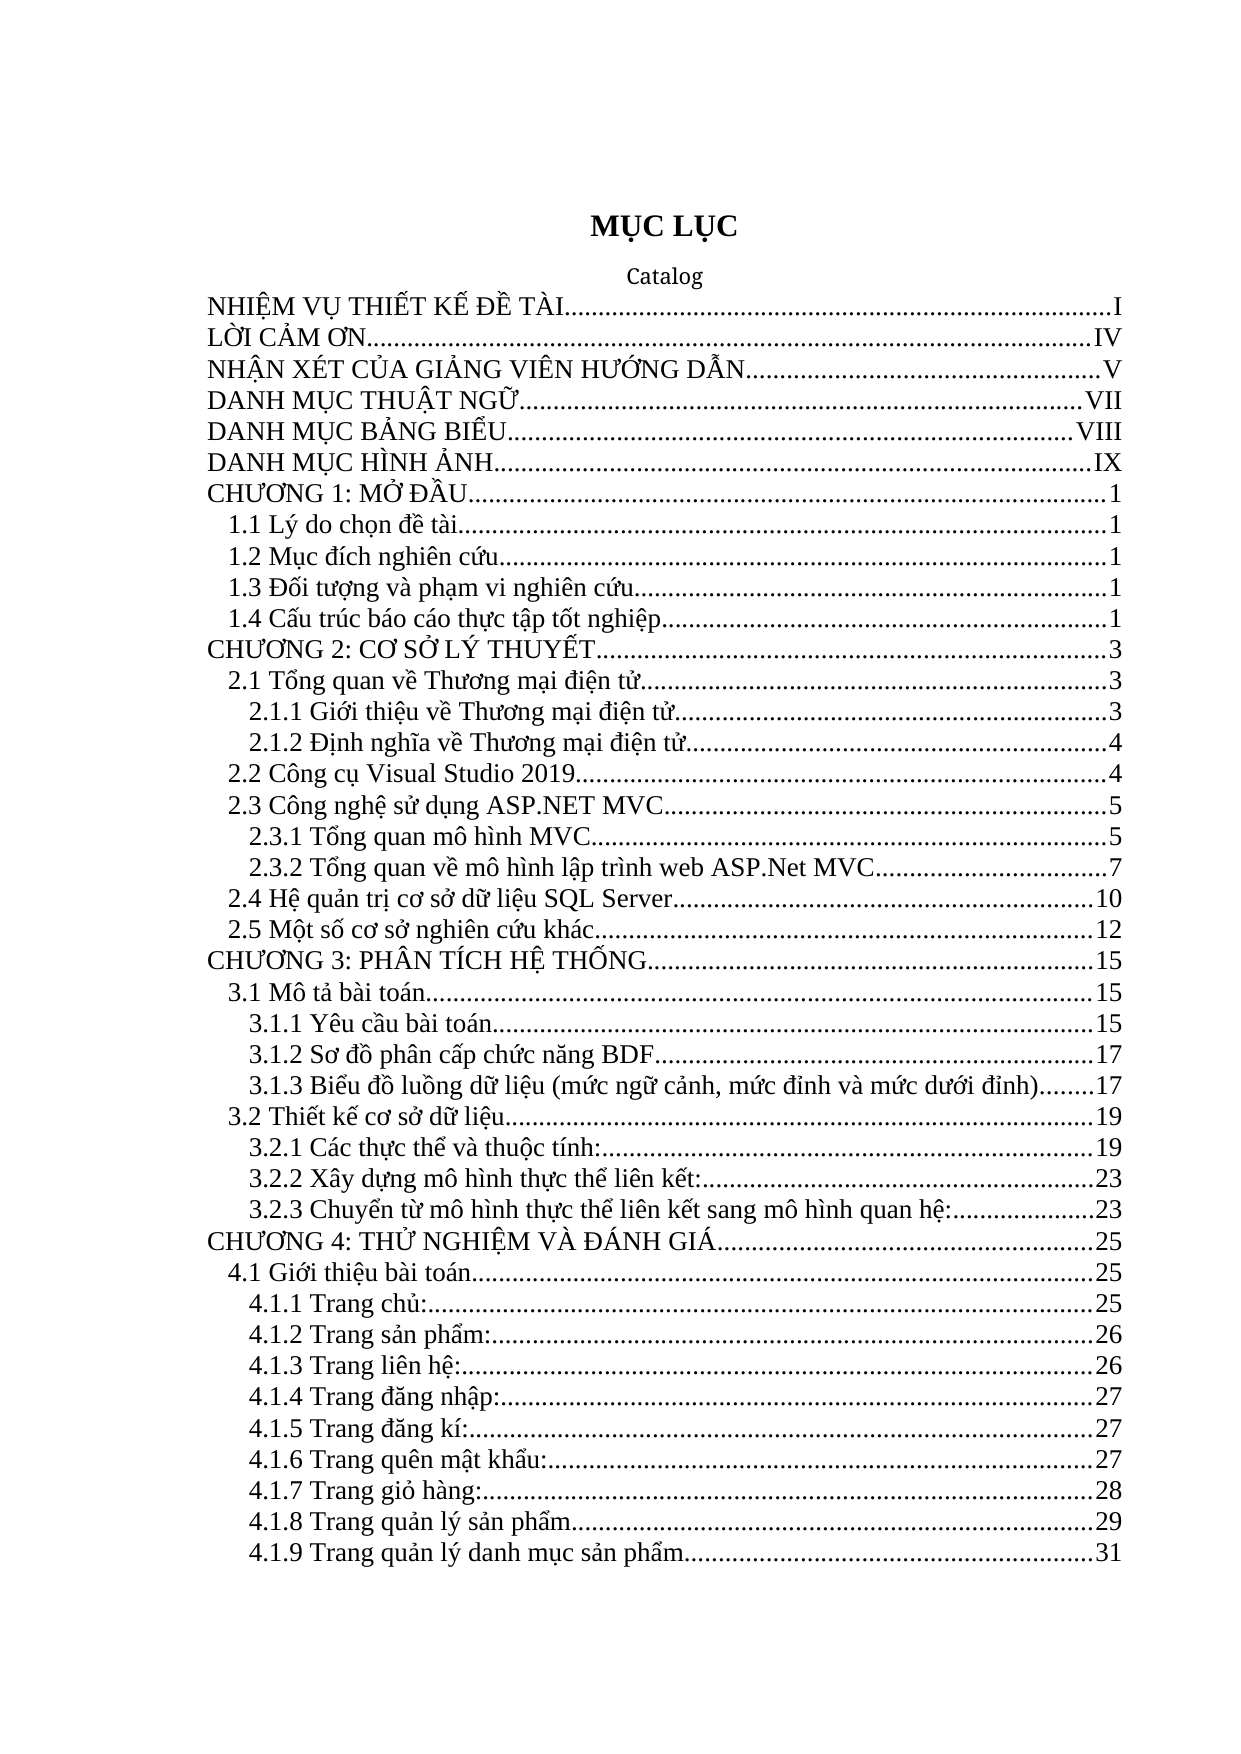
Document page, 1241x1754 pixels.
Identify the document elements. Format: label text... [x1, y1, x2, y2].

text MỤC LỤC [207, 207, 1122, 243]
